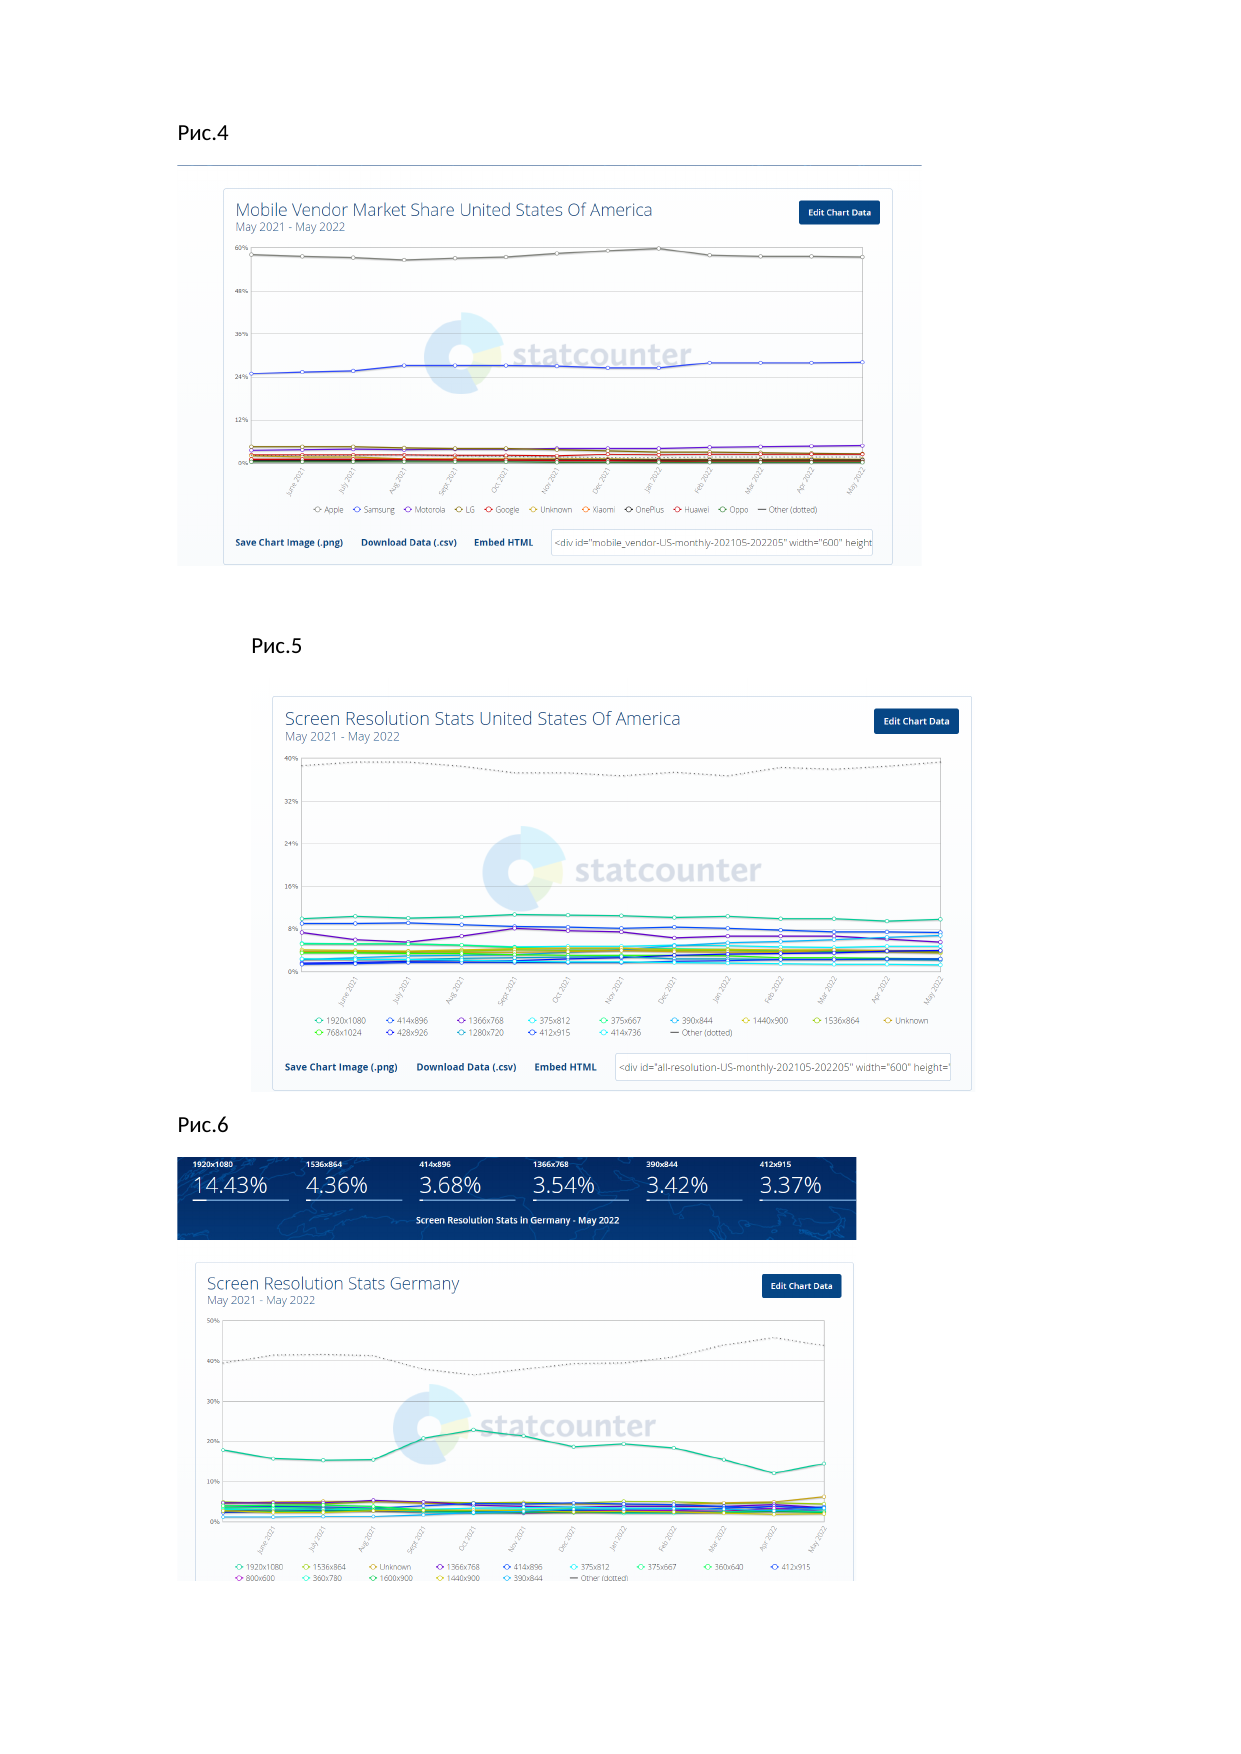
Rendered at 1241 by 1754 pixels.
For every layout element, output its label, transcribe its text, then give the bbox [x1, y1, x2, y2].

text Рис.4 [177, 118, 1152, 146]
picture [251, 678, 976, 1092]
picture [177, 1157, 857, 1581]
text Рис.5 [177, 631, 1152, 659]
picture [177, 165, 922, 566]
text Рис.6 [177, 1110, 1152, 1138]
